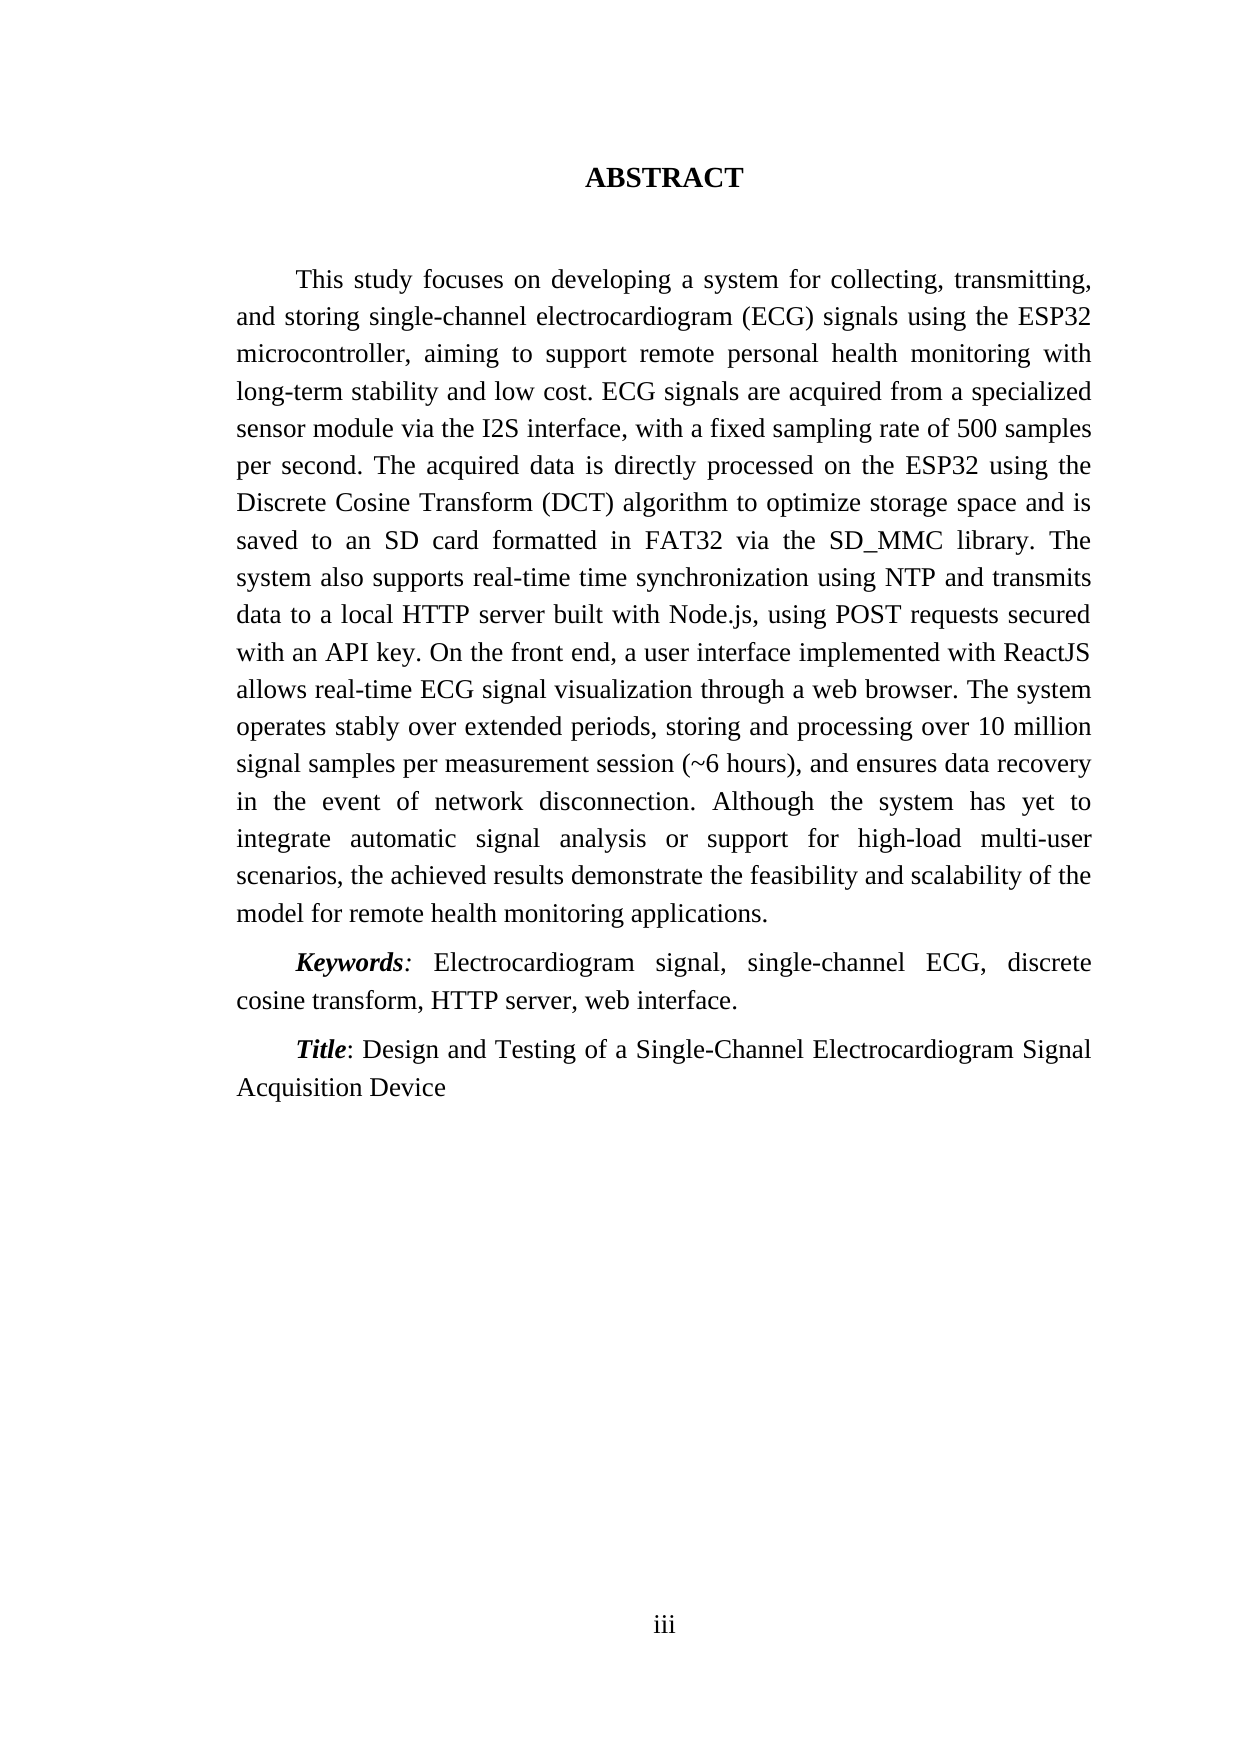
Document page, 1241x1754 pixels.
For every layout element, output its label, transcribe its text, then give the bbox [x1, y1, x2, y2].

text Title: Design and Testing of a Single-Channel Electrocardiogram Signal Acquisition Device [236, 1033, 1092, 1102]
text This study focuses on developing a system for collecting, transmitting, and storing single-channel electrocardiogram (ECG) signals using the ESP32 microcontroller, aiming to support remote personal health monitoring with long-term stability and low cost. ECG signals are acquired from a specialized sensor module via the I2S interface, with a fixed sampling rate of 500 samples per second. The acquired data is directly processed on the ESP32 using the Discrete Cosine Transform (DCT) algorithm to optimize storage space and is saved to an SD card formatted in FAT32 via the SD_MMC library. The system also supports real-time time synchronization using NTP and transmits data to a local HTTP server built with Node.js, using POST requests secured with an API key. On the front end, a user interface implemented with ReactJS allows real-time ECG signal visualization through a web browser. The system operates stably over extended periods, storing and processing over 10 million signal samples per measurement session (~6 hours), and ensures data recovery in the event of network disconnection. Although the system has yet to integrate automatic signal analysis or support for high-load multi-user scenarios, the achieved results demonstrate the feasibility and scalability of the model for remote health monitoring applications. [236, 263, 1092, 928]
text Keywords: Electrocardiogram signal, single-channel ECG, discrete cosine transform, HTTP server, web interface. [236, 946, 1092, 1015]
text ABSTRACT [236, 160, 1092, 194]
